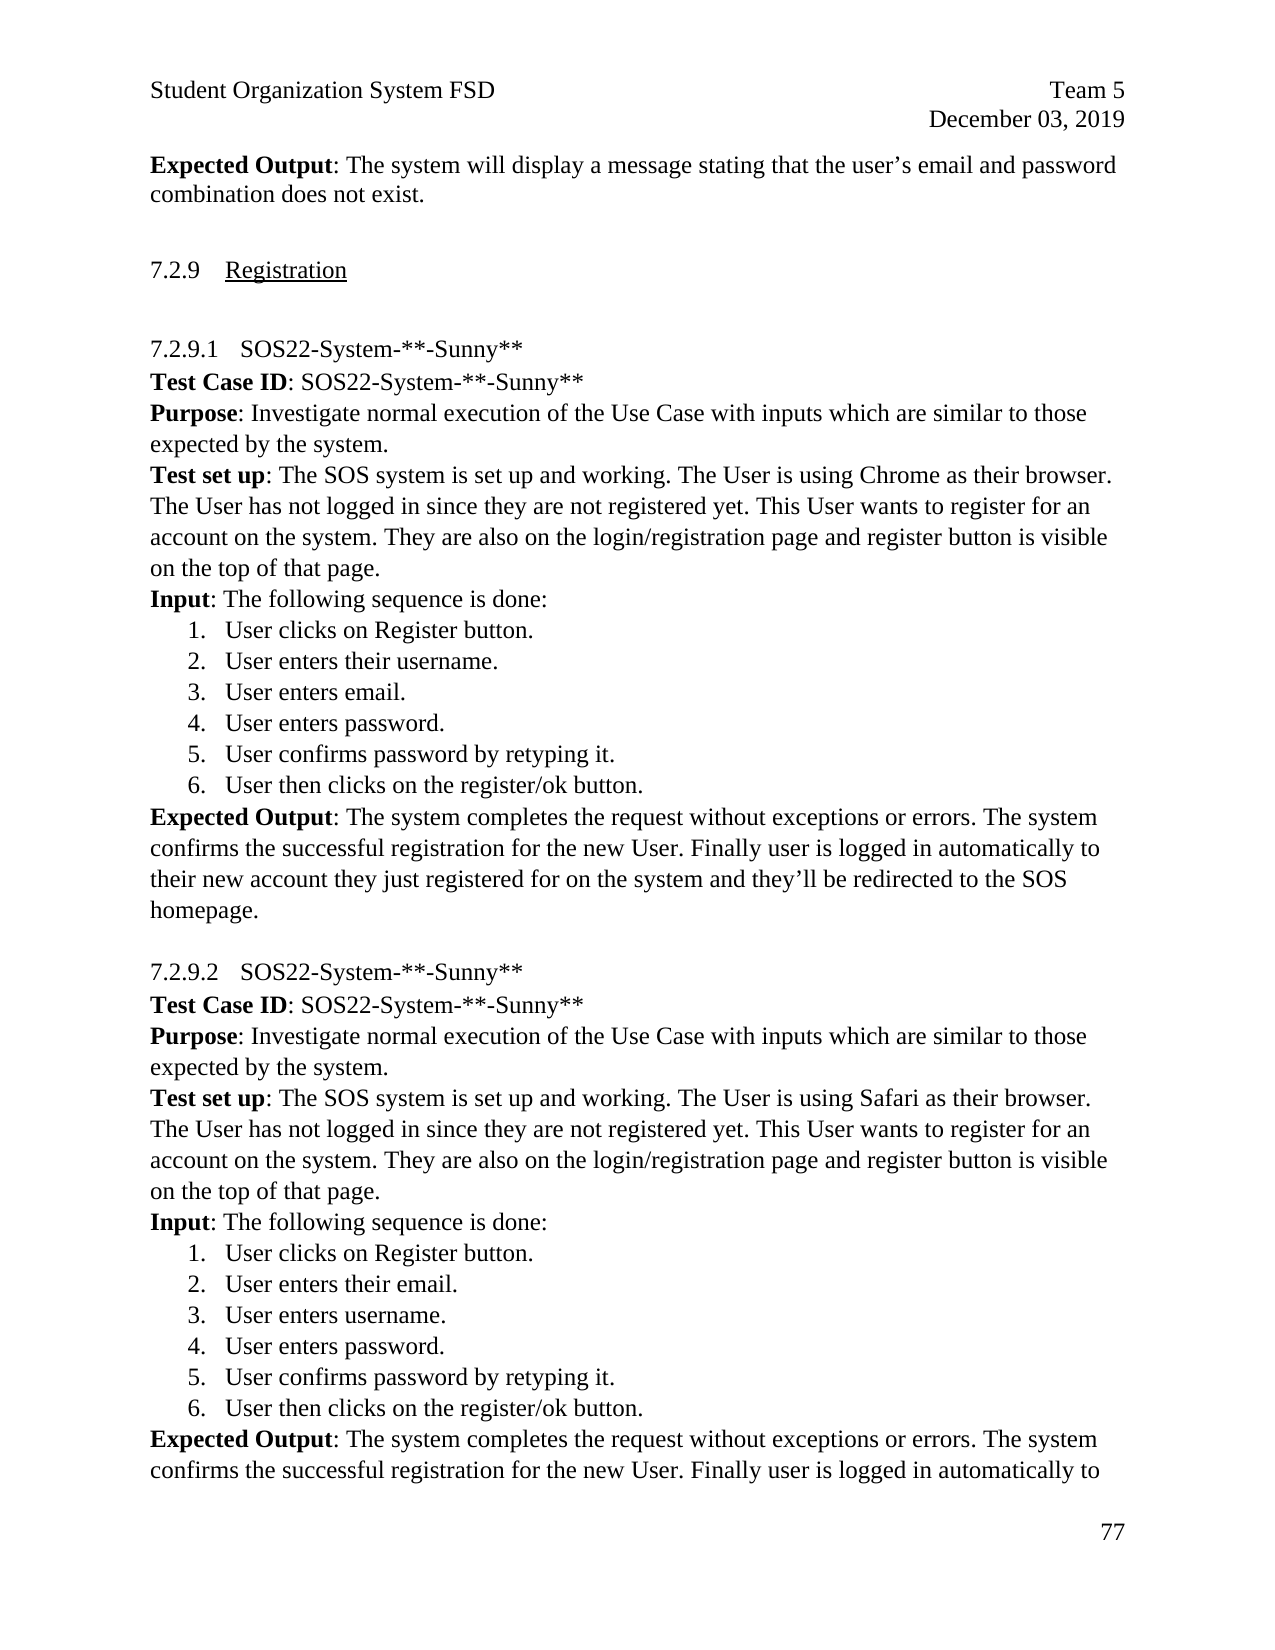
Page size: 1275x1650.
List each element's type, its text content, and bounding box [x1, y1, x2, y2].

text Purpose: Investigate normal execution of the Use Case with inputs which are similar to those expected by the system. [150, 1021, 1125, 1081]
text Test Case ID: SOS22-System-**-Sunny** [150, 367, 1125, 396]
list User then clicks on the register/ok button. [187, 1393, 1125, 1422]
subtitle Registration [150, 255, 1125, 284]
list User confirms password by retyping it. [187, 1362, 1125, 1391]
text Test set up: The SOS system is set up and working. The User is using Chrome as their browser. The User has not logged in since they are not registered yet. This User wants to register for an account on the system. They are also on the login/registration page and register button is visible on the top of that page. [150, 460, 1125, 582]
list User enters their username. [187, 646, 1125, 675]
text Expected Output: The system will display a message stating that the user’s email and password combination does not exist. [150, 150, 1125, 207]
text Purpose: Investigate normal execution of the Use Case with inputs which are similar to those expected by the system. [150, 398, 1125, 458]
list User clicks on Register button. [187, 1238, 1125, 1267]
text Test set up: The SOS system is set up and working. The User is using Safari as their browser. The User has not logged in since they are not registered yet. This User wants to register for an account on the system. They are also on the login/registration page and register button is visible on the top of that page. [150, 1083, 1125, 1205]
subtitle SOS22-System-**-Sunny** [150, 334, 1125, 363]
text Test Case ID: SOS22-System-**-Sunny** [150, 990, 1125, 1018]
list User enters username. [187, 1300, 1125, 1329]
subtitle SOS22-System-**-Sunny** [150, 957, 1125, 986]
list User confirms password by retyping it. [187, 739, 1125, 768]
text Input: The following sequence is done: [150, 1207, 1125, 1236]
list User then clicks on the register/ok button. [187, 771, 1125, 799]
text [150, 1424, 1125, 1484]
list User clicks on Register button. [187, 615, 1125, 644]
list User enters email. [187, 677, 1125, 706]
text Input: The following sequence is done: [150, 584, 1125, 613]
list User enters their email. [187, 1269, 1125, 1298]
list User enters password. [187, 1331, 1125, 1360]
list User enters password. [187, 708, 1125, 737]
